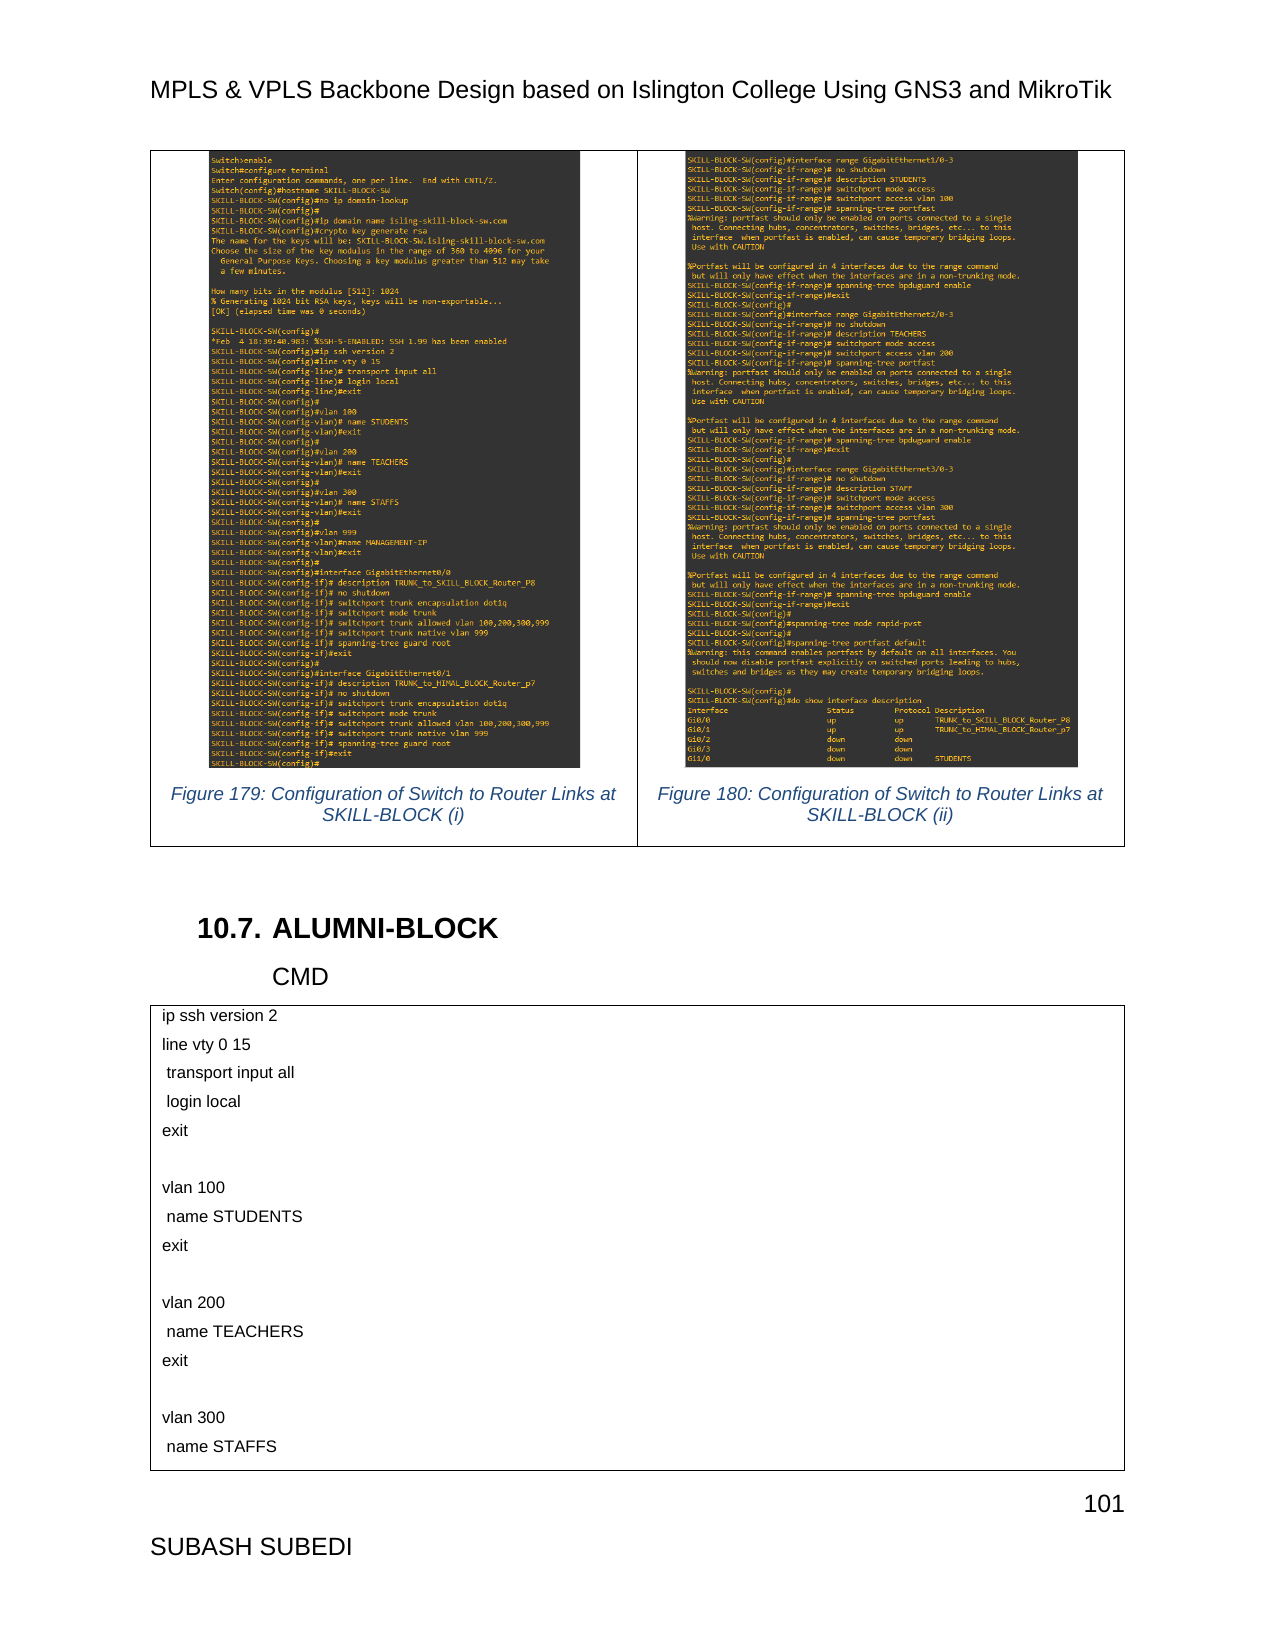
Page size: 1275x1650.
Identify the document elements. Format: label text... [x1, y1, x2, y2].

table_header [151, 1006, 1124, 1470]
picture [208, 151, 580, 768]
table_header Figure 179: Configuration of Switch to Router Links at SKILL-BLOCK (i) [151, 151, 637, 846]
table_header Figure 180: Configuration of Switch to Router Links at SKILL-BLOCK (ii) [638, 151, 1124, 846]
picture [684, 151, 1078, 768]
text CMD [272, 962, 1125, 990]
subtitle ALUMNI-BLOCK [197, 911, 1125, 945]
